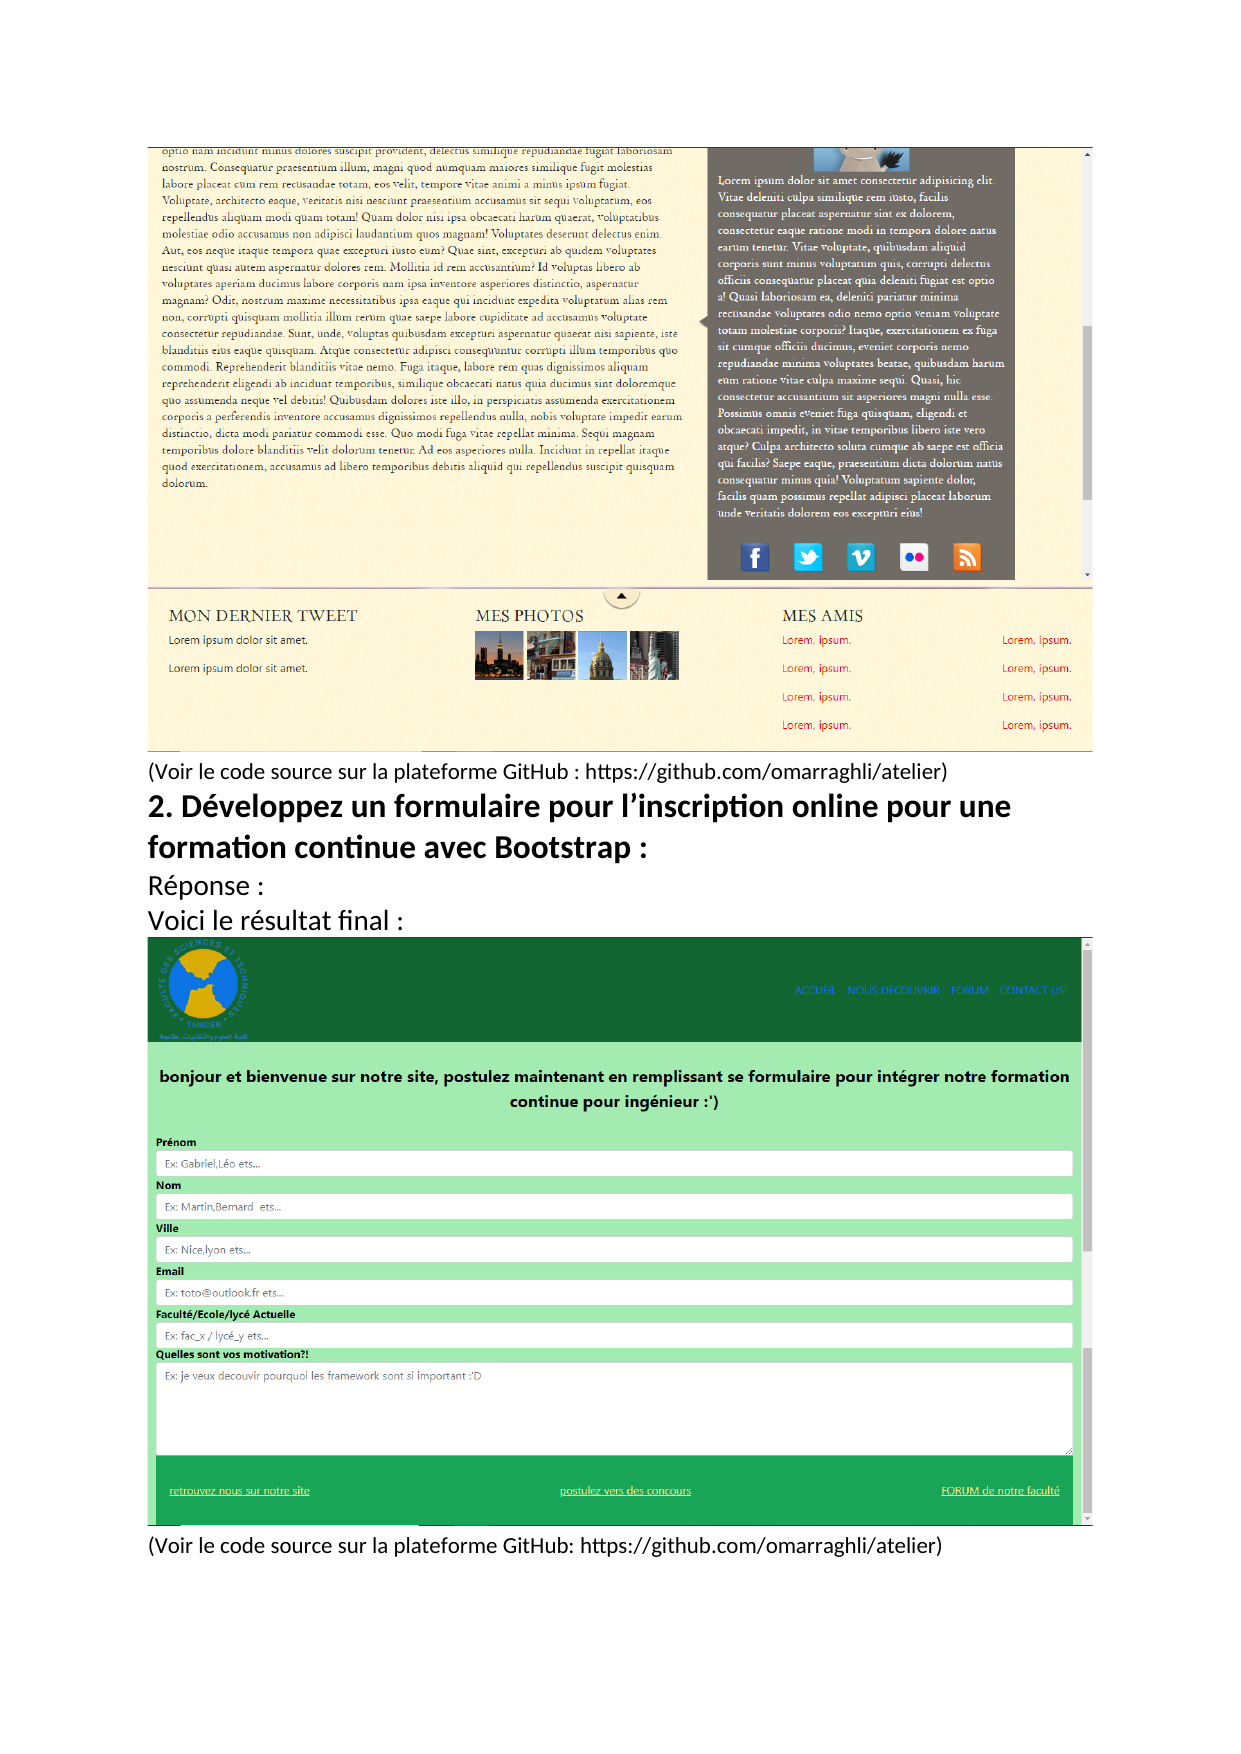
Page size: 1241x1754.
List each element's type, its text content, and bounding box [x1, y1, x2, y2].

text 2. Développez un formulaire pour l’inscription online pour une formation continue avec Bootstrap : [148, 785, 1093, 867]
text (Voir le code source sur la plateforme GitHub: https://github.com/omarraghli/atelier) [148, 1526, 1093, 1559]
text (Voir le code source sur la plateforme GitHub : https://github.com/omarraghli/atelier) [148, 757, 1093, 785]
picture [147, 147, 1093, 752]
picture [147, 937, 1093, 1526]
text Réponse : [148, 867, 1093, 902]
text Voici le résultat final : [148, 902, 1093, 937]
